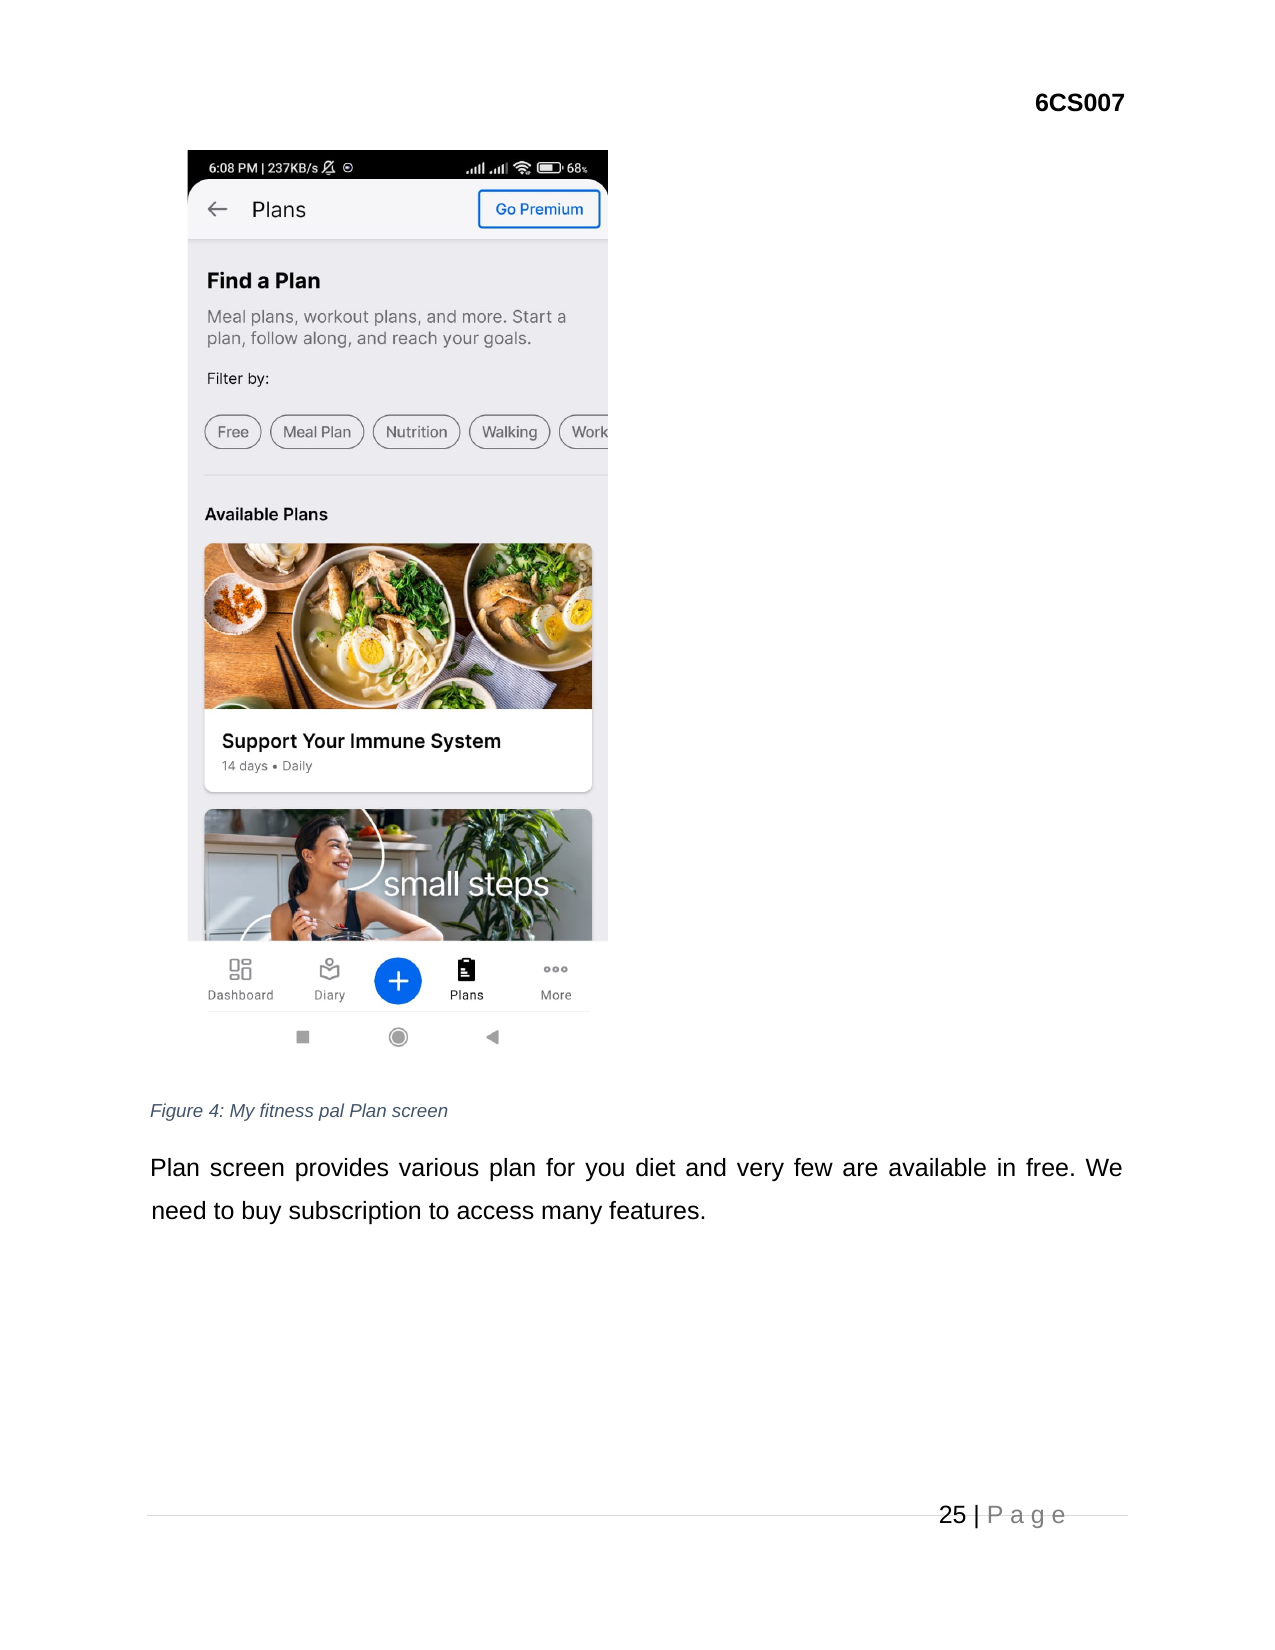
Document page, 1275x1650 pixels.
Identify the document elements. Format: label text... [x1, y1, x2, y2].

text Figure 4: My fitness pal Plan screen [150, 1100, 1125, 1121]
picture [187, 150, 608, 1062]
text Plan screen provides various plan for you diet and very few are available in free. We need to buy subscription to access many features. [150, 1153, 1125, 1225]
